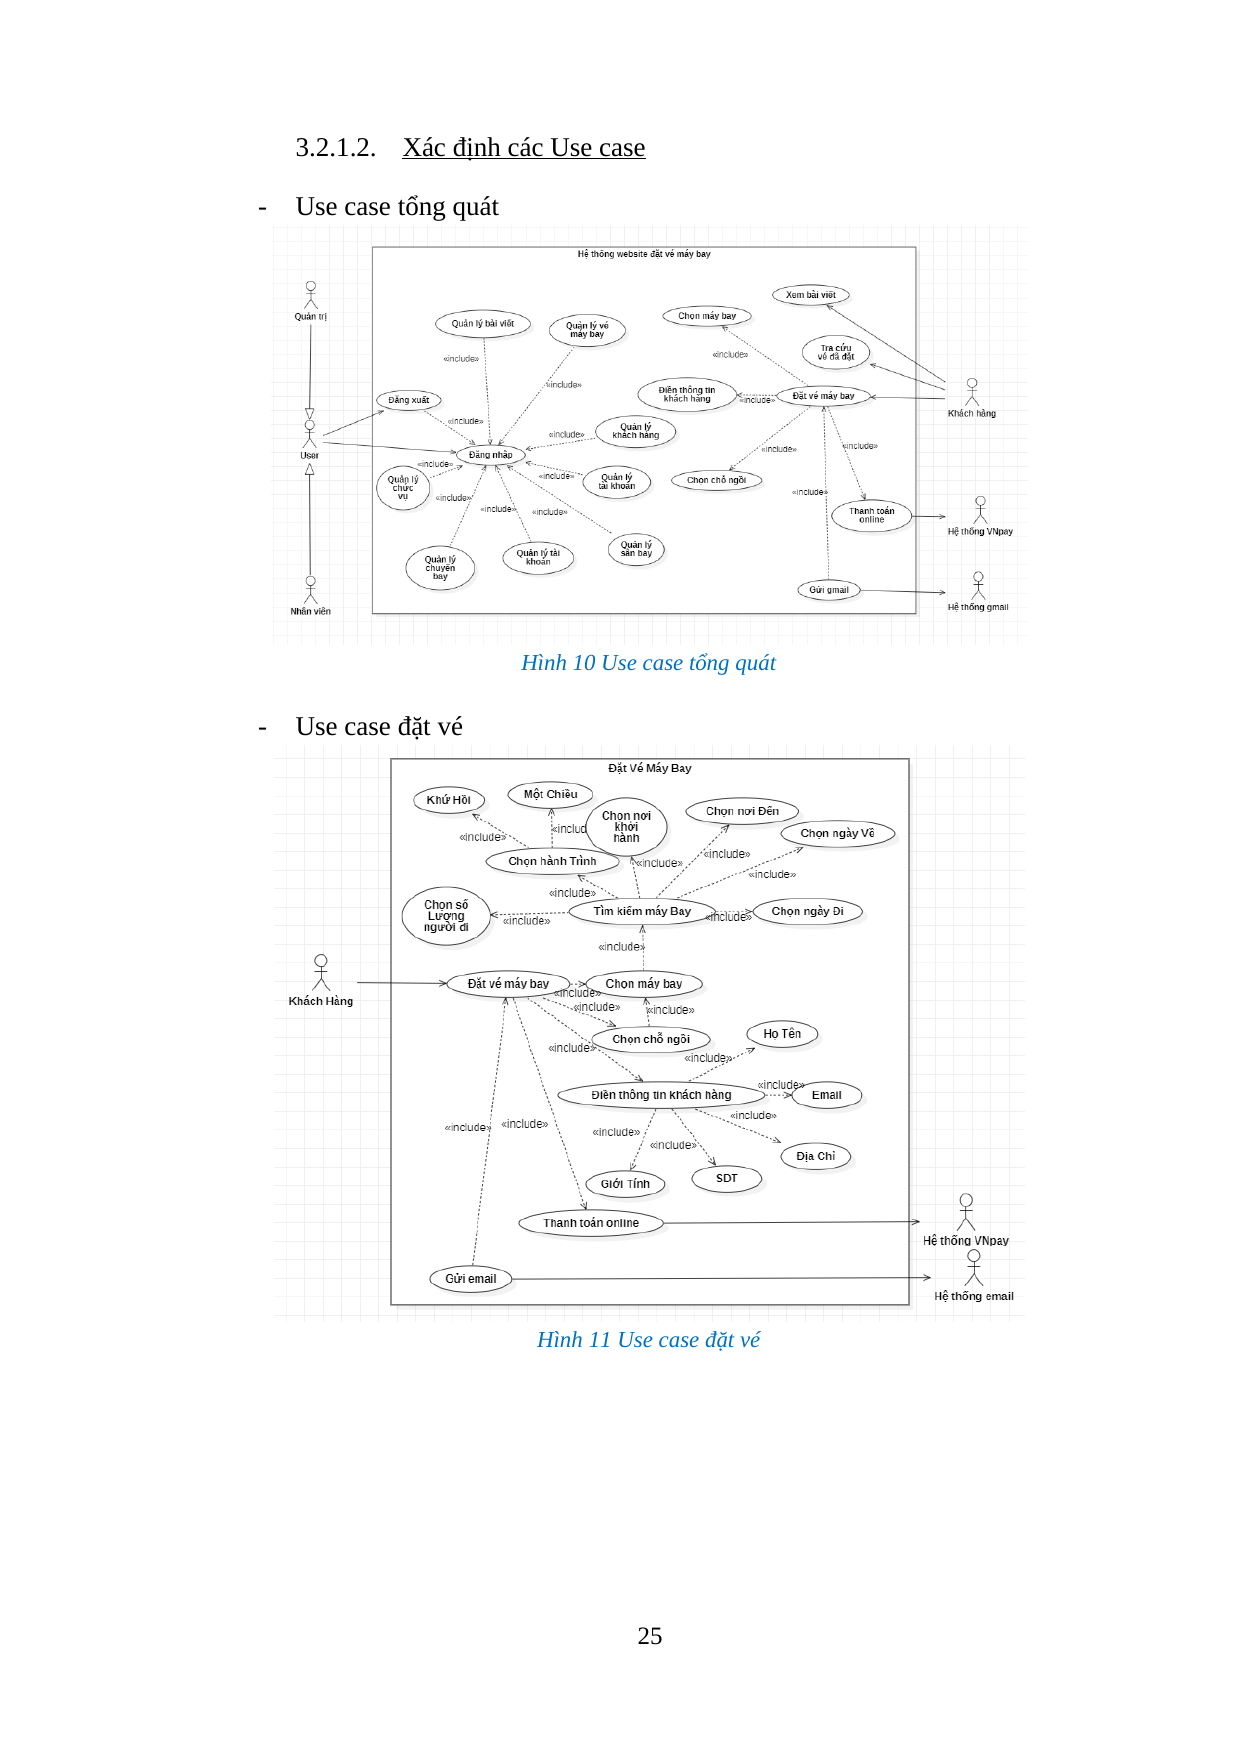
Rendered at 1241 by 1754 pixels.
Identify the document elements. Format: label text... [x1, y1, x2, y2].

picture [271, 225, 1028, 645]
text Hình 10 Use case tổng quát [177, 649, 1122, 676]
picture [274, 745, 1026, 1322]
subtitle Xác định các Use case [295, 131, 1122, 162]
list Use case tổng quát [258, 190, 1122, 221]
text Hình 11 Use case đặt vé [177, 1326, 1122, 1352]
list Use case đặt vé [258, 709, 1122, 741]
